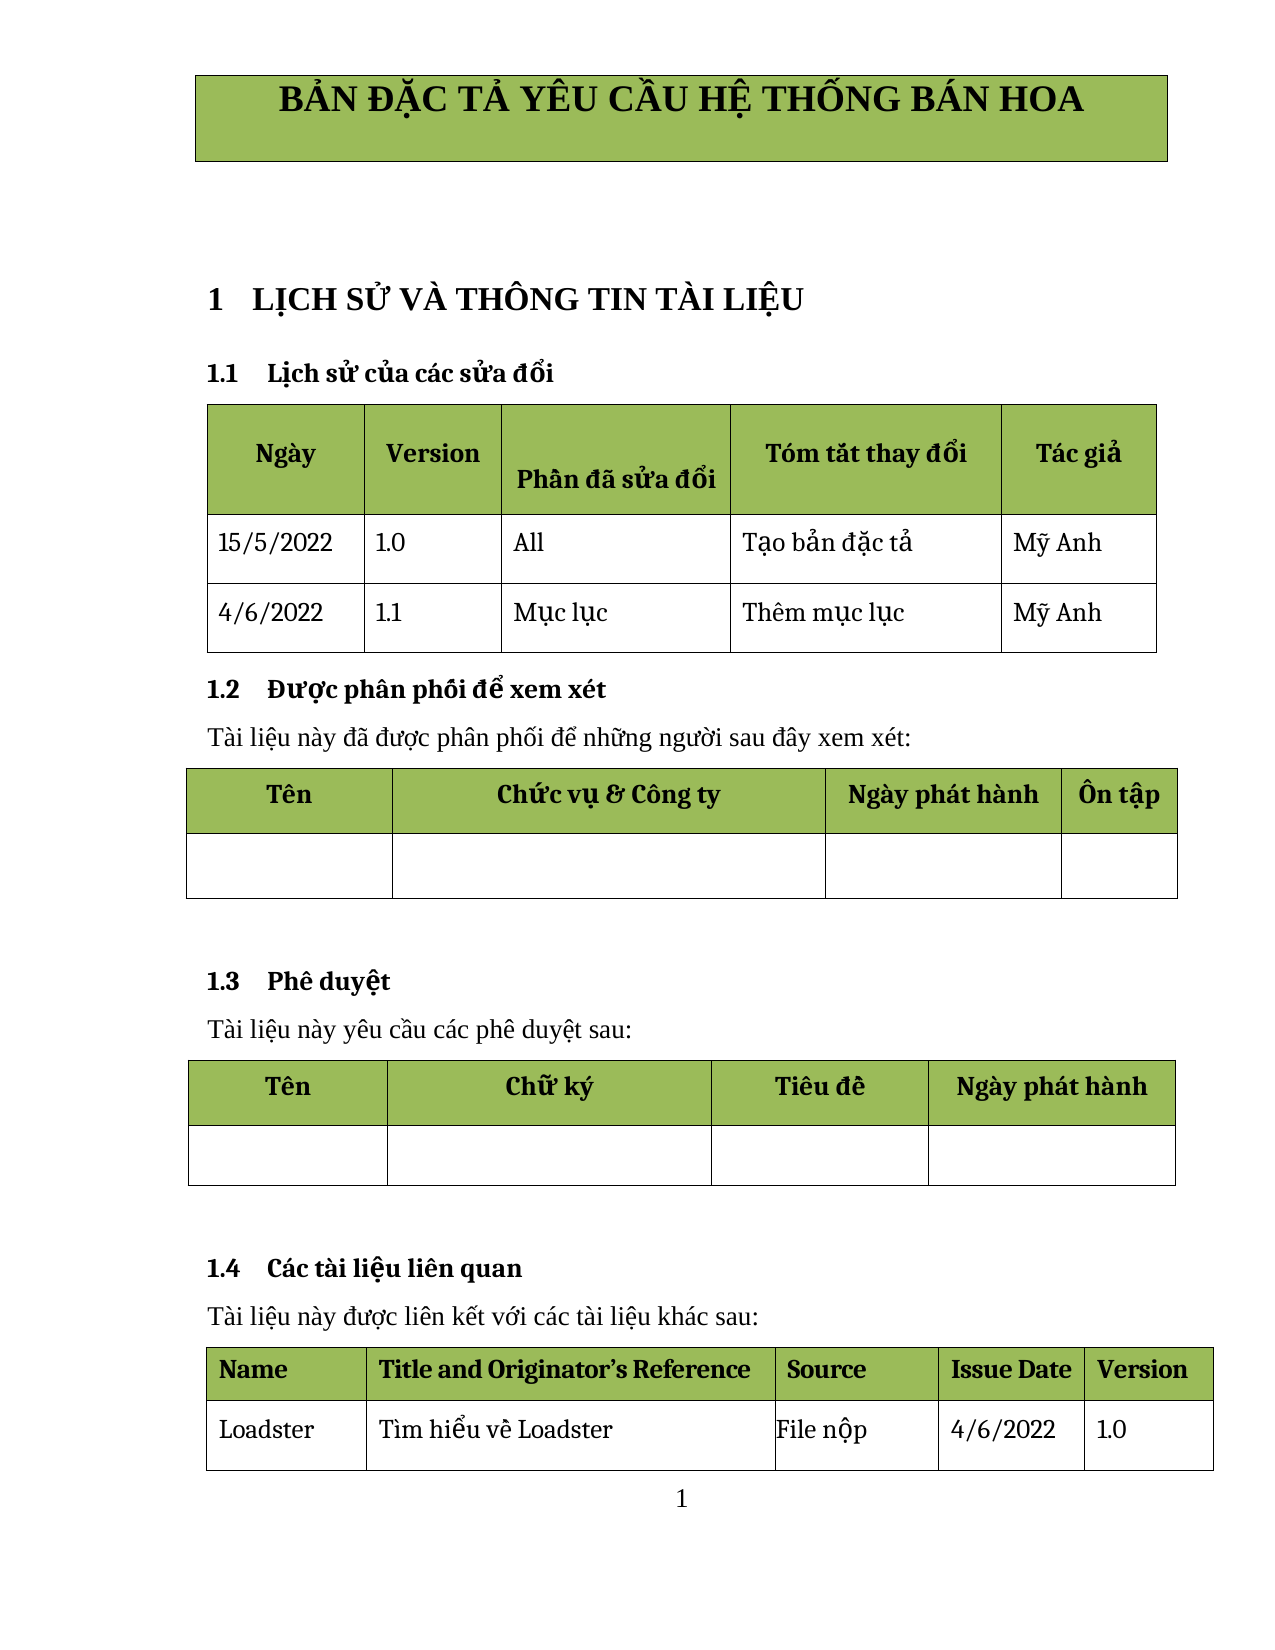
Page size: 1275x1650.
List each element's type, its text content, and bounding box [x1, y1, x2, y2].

table_cell [187, 834, 392, 898]
table_cell Mục lục [502, 584, 730, 652]
table_cell Tạo bản đặc tả [731, 515, 1001, 583]
table_cell Tìm hiểu về Loadster [367, 1401, 775, 1470]
table_header Phần đã sửa đổi [502, 405, 730, 514]
table_cell Mỹ Anh [1002, 515, 1156, 583]
table_cell 1.0 [1085, 1401, 1213, 1470]
table_header Tên [189, 1061, 387, 1125]
table_header Chức vụ & Công ty [393, 769, 825, 833]
table_cell [929, 1126, 1175, 1185]
table_cell 4/6/2022 [208, 584, 364, 652]
table_cell Loadster [207, 1401, 366, 1470]
table_cell [388, 1126, 711, 1185]
table_cell 15/5/2022 [208, 515, 364, 583]
table_header Version [365, 405, 501, 514]
table_header Name [207, 1348, 366, 1400]
table_cell [712, 1126, 928, 1185]
text Tài liệu này đã được phân phối để những người sau đây xem xét: [207, 721, 1156, 752]
table_cell [189, 1126, 387, 1185]
table_cell [1062, 834, 1177, 898]
subtitle LỊCH SỬ VÀ THÔNG TIN TÀI LIỆU [207, 279, 1156, 318]
subtitle Phê duyệt [207, 966, 1156, 997]
table_cell [826, 834, 1061, 898]
text Tài liệu này được liên kết với các tài liệu khác sau: [207, 1300, 1156, 1331]
table_header Tóm tắt thay đổi [731, 405, 1001, 514]
text Tài liệu này yêu cầu các phê duyệt sau: [207, 1013, 1156, 1044]
table_header Ngày phát hành [929, 1061, 1175, 1125]
table_cell File nộp [776, 1401, 938, 1470]
table_header Version [1085, 1348, 1213, 1400]
table_header Title and Originator’s Reference [367, 1348, 775, 1400]
table_header Issue Date [939, 1348, 1084, 1400]
table_cell 4/6/2022 [939, 1401, 1084, 1470]
table_cell All [502, 515, 730, 583]
table_cell 1.0 [365, 515, 501, 583]
table_cell Thêm mục lục [731, 584, 1001, 652]
table_header Chữ ký [388, 1061, 711, 1125]
table_header Tên [187, 769, 392, 833]
subtitle Các tài liệu liên quan [207, 1253, 1156, 1284]
table_header Tiêu đề [712, 1061, 928, 1125]
table_header Ôn tập [1062, 769, 1177, 833]
table_header Ngày [208, 405, 364, 514]
table_cell 1.1 [365, 584, 501, 652]
table_header Tác giả [1002, 405, 1156, 514]
table_cell [393, 834, 825, 898]
table_cell Mỹ Anh [1002, 584, 1156, 652]
table_header Source [776, 1348, 938, 1400]
table_header Ngày phát hành [826, 769, 1061, 833]
subtitle Lịch sử của các sửa đổi [207, 358, 1156, 389]
subtitle Được phân phối để xem xét [207, 674, 1156, 705]
